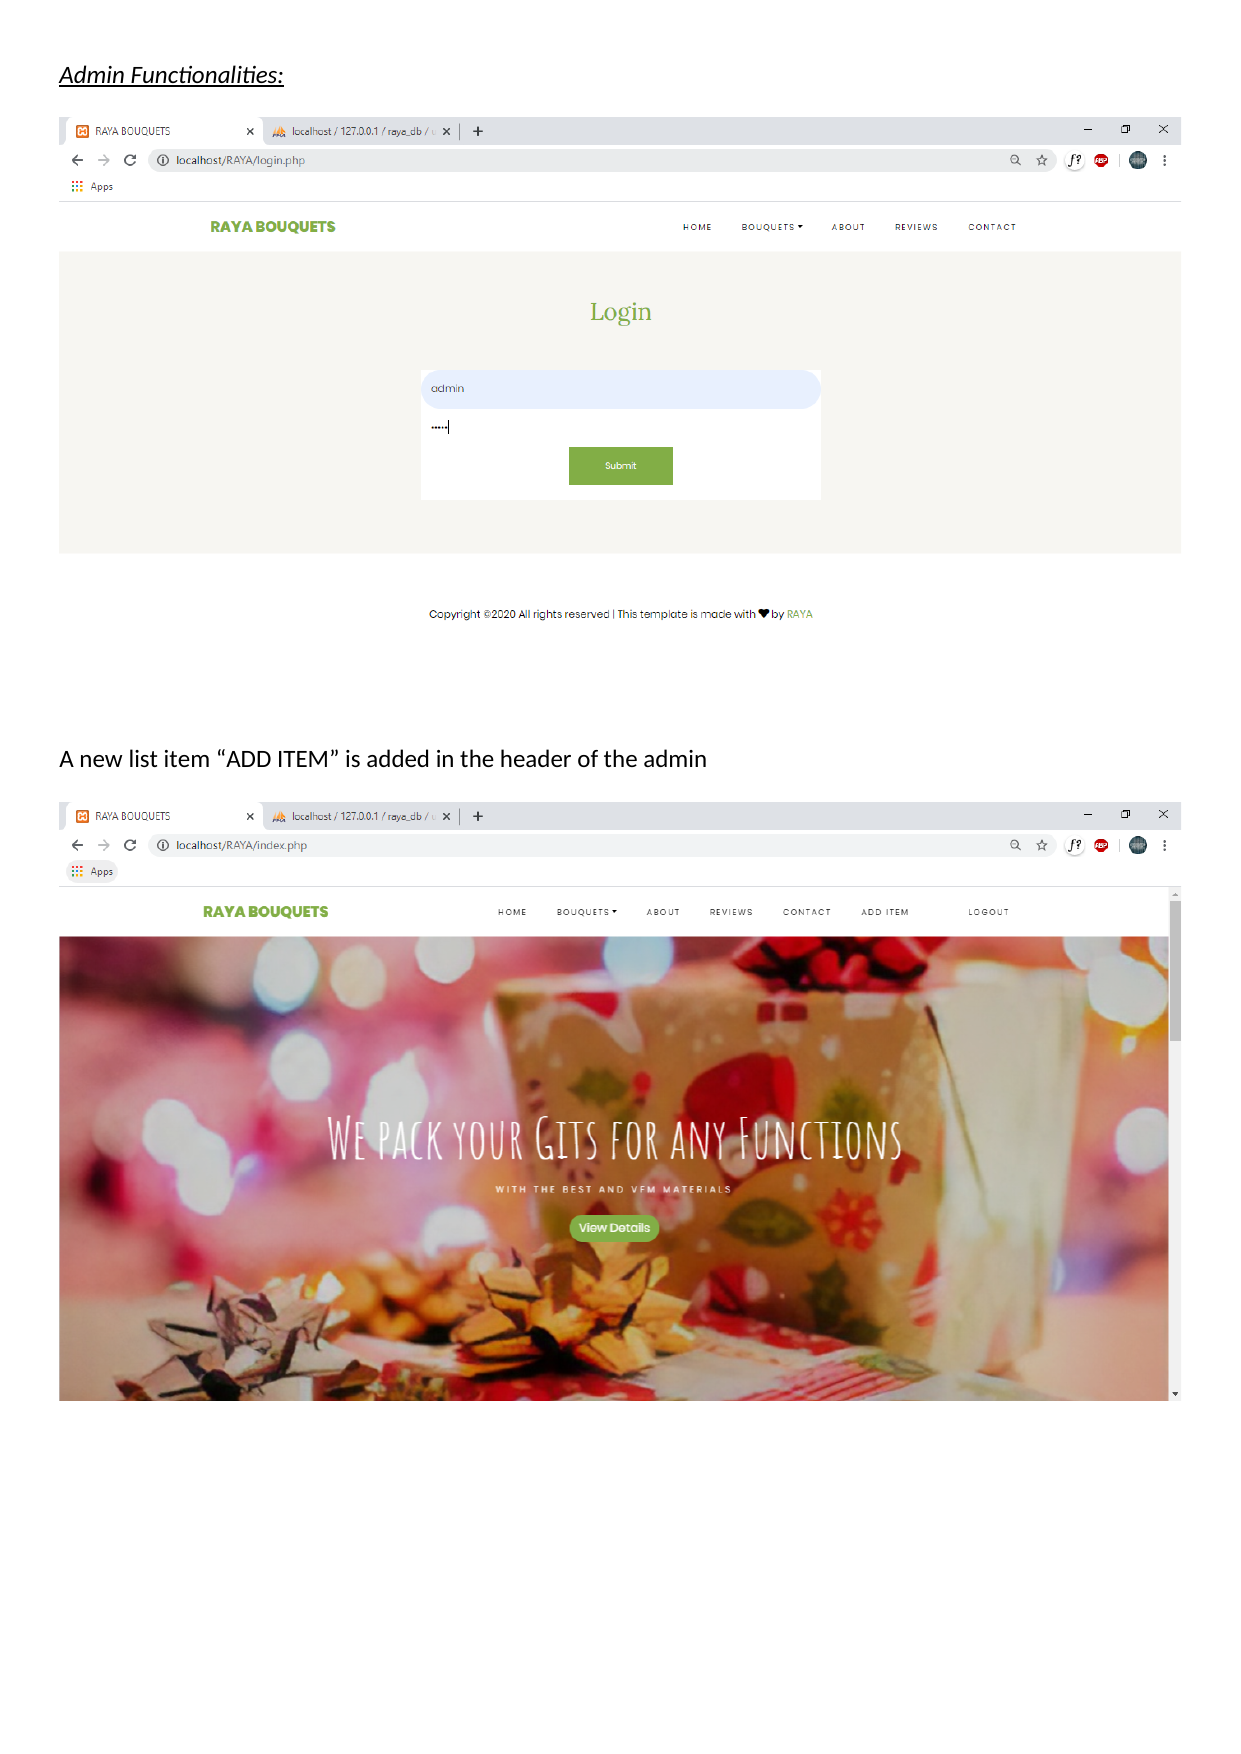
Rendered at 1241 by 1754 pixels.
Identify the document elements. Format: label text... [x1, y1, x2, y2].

picture [59, 802, 1182, 1401]
text Admin Functionalities: [59, 59, 1181, 89]
picture [59, 117, 1182, 716]
text A new list item “ADD ITEM” is added in the header of the admin [59, 744, 1181, 774]
